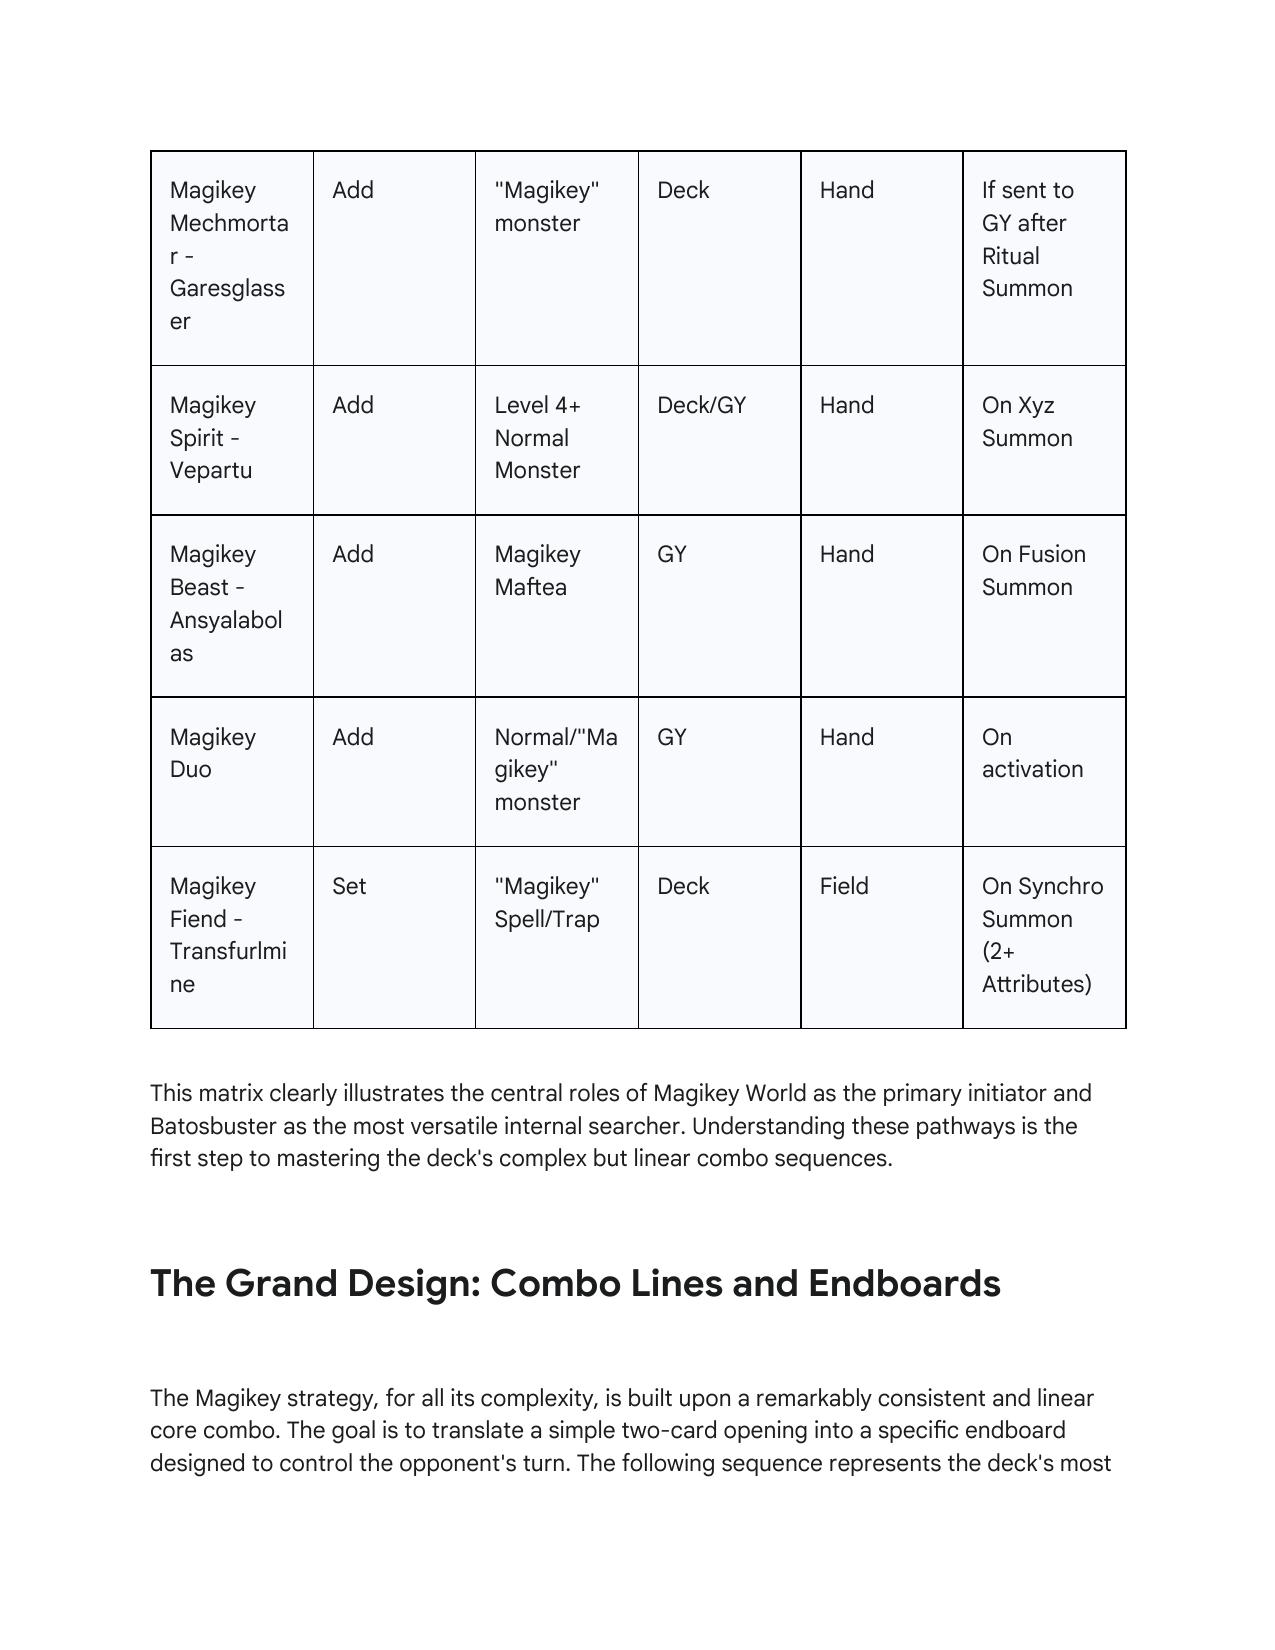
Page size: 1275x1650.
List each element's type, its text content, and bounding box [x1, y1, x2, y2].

table_cell On Xyz Summon [964, 366, 1125, 514]
table_cell Add [314, 152, 475, 365]
table_cell Normal/"Magikey" monster [476, 698, 638, 846]
text This matrix clearly illustrates the central roles of Magikey World as the primary initiator and Batosbuster as the most versatile internal searcher. Understanding these pathways is the first step to mastering the deck's complex but linear combo sequences. [150, 1079, 1125, 1173]
table_cell Magikey Beast - Ansyalabolas [152, 516, 313, 696]
table_cell On activation [964, 698, 1125, 846]
table_cell Magikey Duo [152, 698, 313, 846]
table_cell Hand [802, 516, 962, 696]
table_cell Magikey Mechmortar - Garesglasser [152, 152, 313, 365]
table_cell "Magikey" monster [476, 152, 638, 365]
table_cell On Synchro Summon (2+ Attributes) [964, 847, 1125, 1028]
table_cell Hand [802, 698, 962, 846]
subtitle The Grand Design: Combo Lines and Endboards [150, 1260, 1125, 1307]
table_cell Deck [639, 152, 800, 365]
table_cell Magikey Maftea [476, 516, 638, 696]
table_cell Level 4+ Normal Monster [476, 366, 638, 514]
table_cell Hand [802, 366, 962, 514]
table_cell Magikey Spirit - Vepartu [152, 366, 313, 514]
table_cell GY [639, 516, 800, 696]
table_cell On Fusion Summon [964, 516, 1125, 696]
table_cell GY [639, 698, 800, 846]
table_cell "Magikey" Spell/Trap [476, 847, 638, 1028]
table_cell Add [314, 366, 475, 514]
table_cell If sent to GY after Ritual Summon [964, 152, 1125, 365]
table_cell Hand [802, 152, 962, 365]
table_cell Add [314, 516, 475, 696]
table_cell Set [314, 847, 475, 1028]
table_cell Deck/GY [639, 366, 800, 514]
table_cell Add [314, 698, 475, 846]
table_cell Field [802, 847, 962, 1028]
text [150, 1384, 1125, 1478]
table_cell Deck [639, 847, 800, 1028]
table_cell Magikey Fiend - Transfurlmine [152, 847, 313, 1028]
